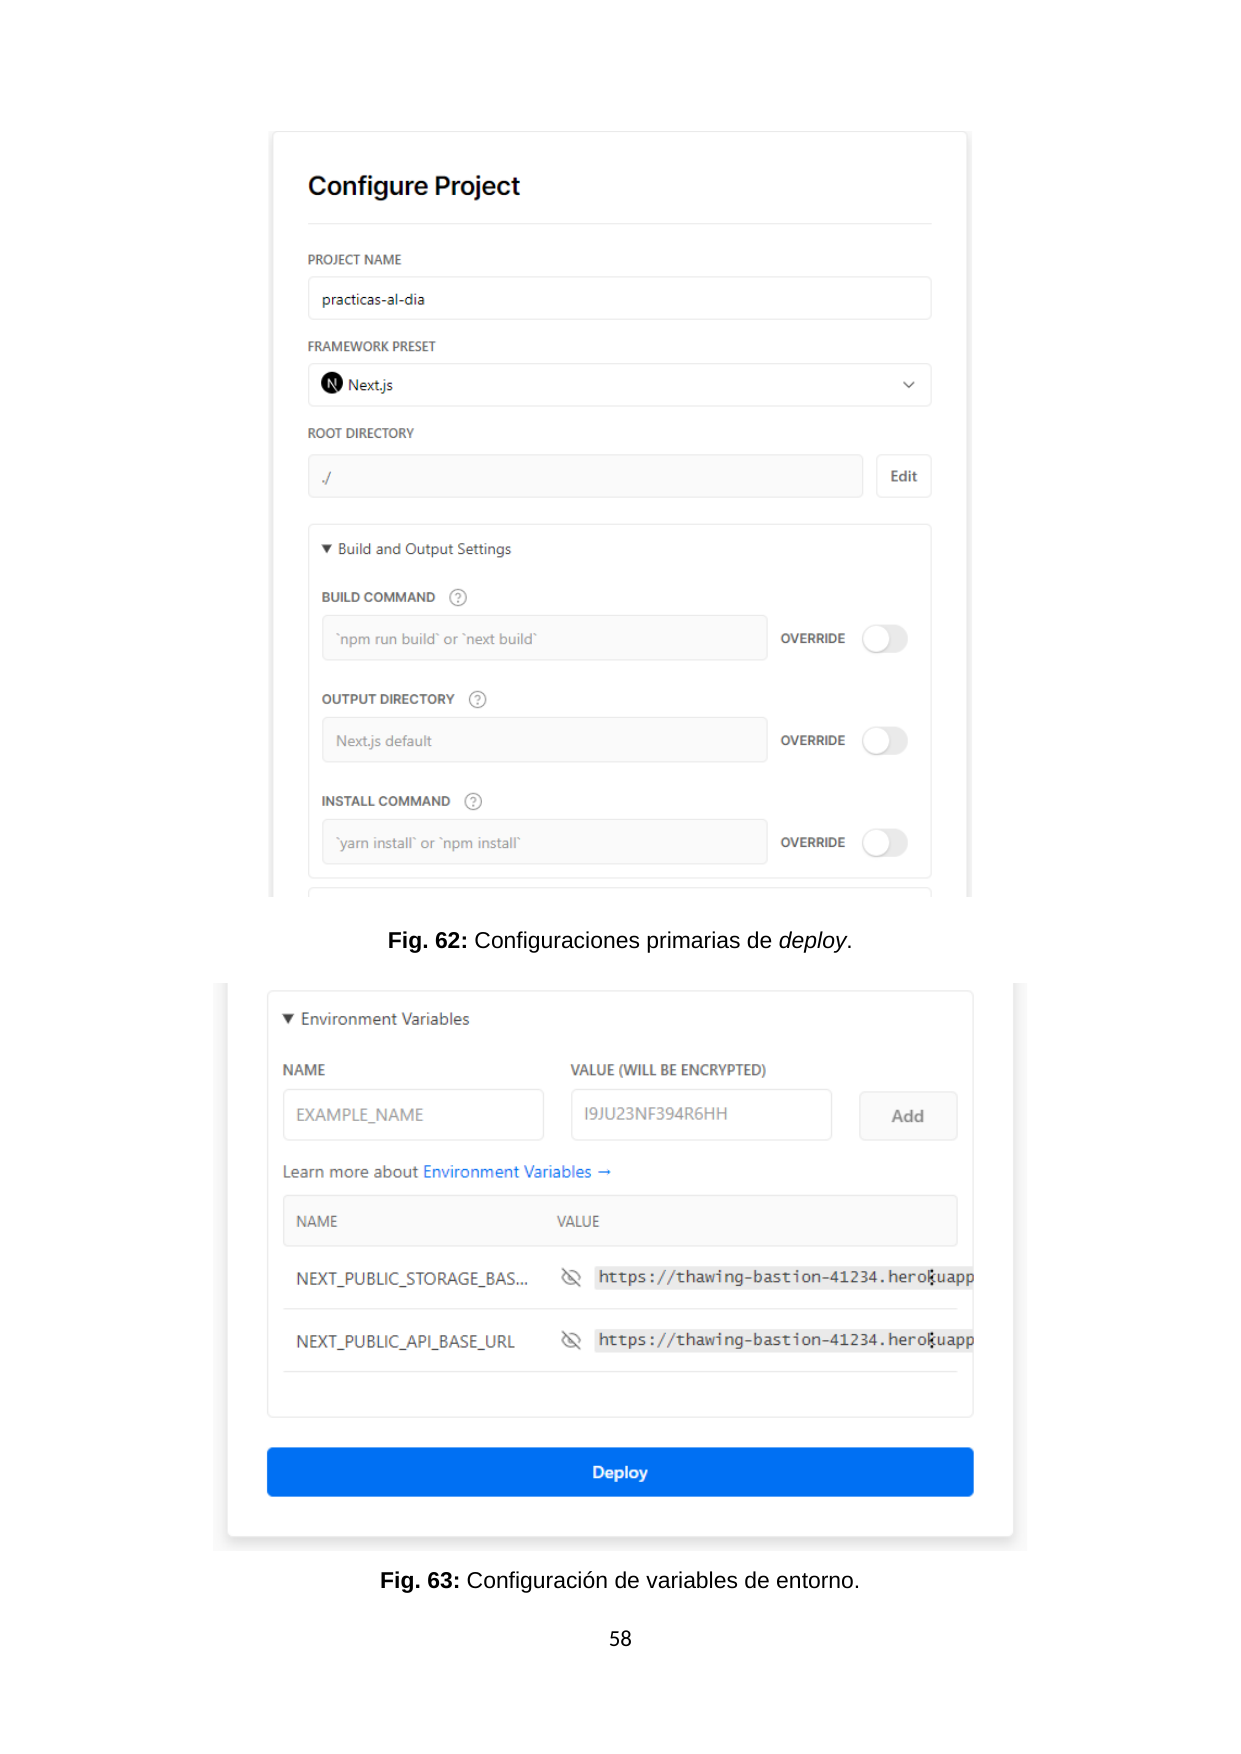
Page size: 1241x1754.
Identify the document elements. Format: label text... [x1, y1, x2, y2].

text Fig. 62: Configuraciones primarias de deploy. [177, 927, 1063, 954]
picture [268, 131, 973, 897]
picture [213, 983, 1028, 1551]
text Fig. 63: Configuración de variables de entorno. [177, 1567, 1063, 1593]
